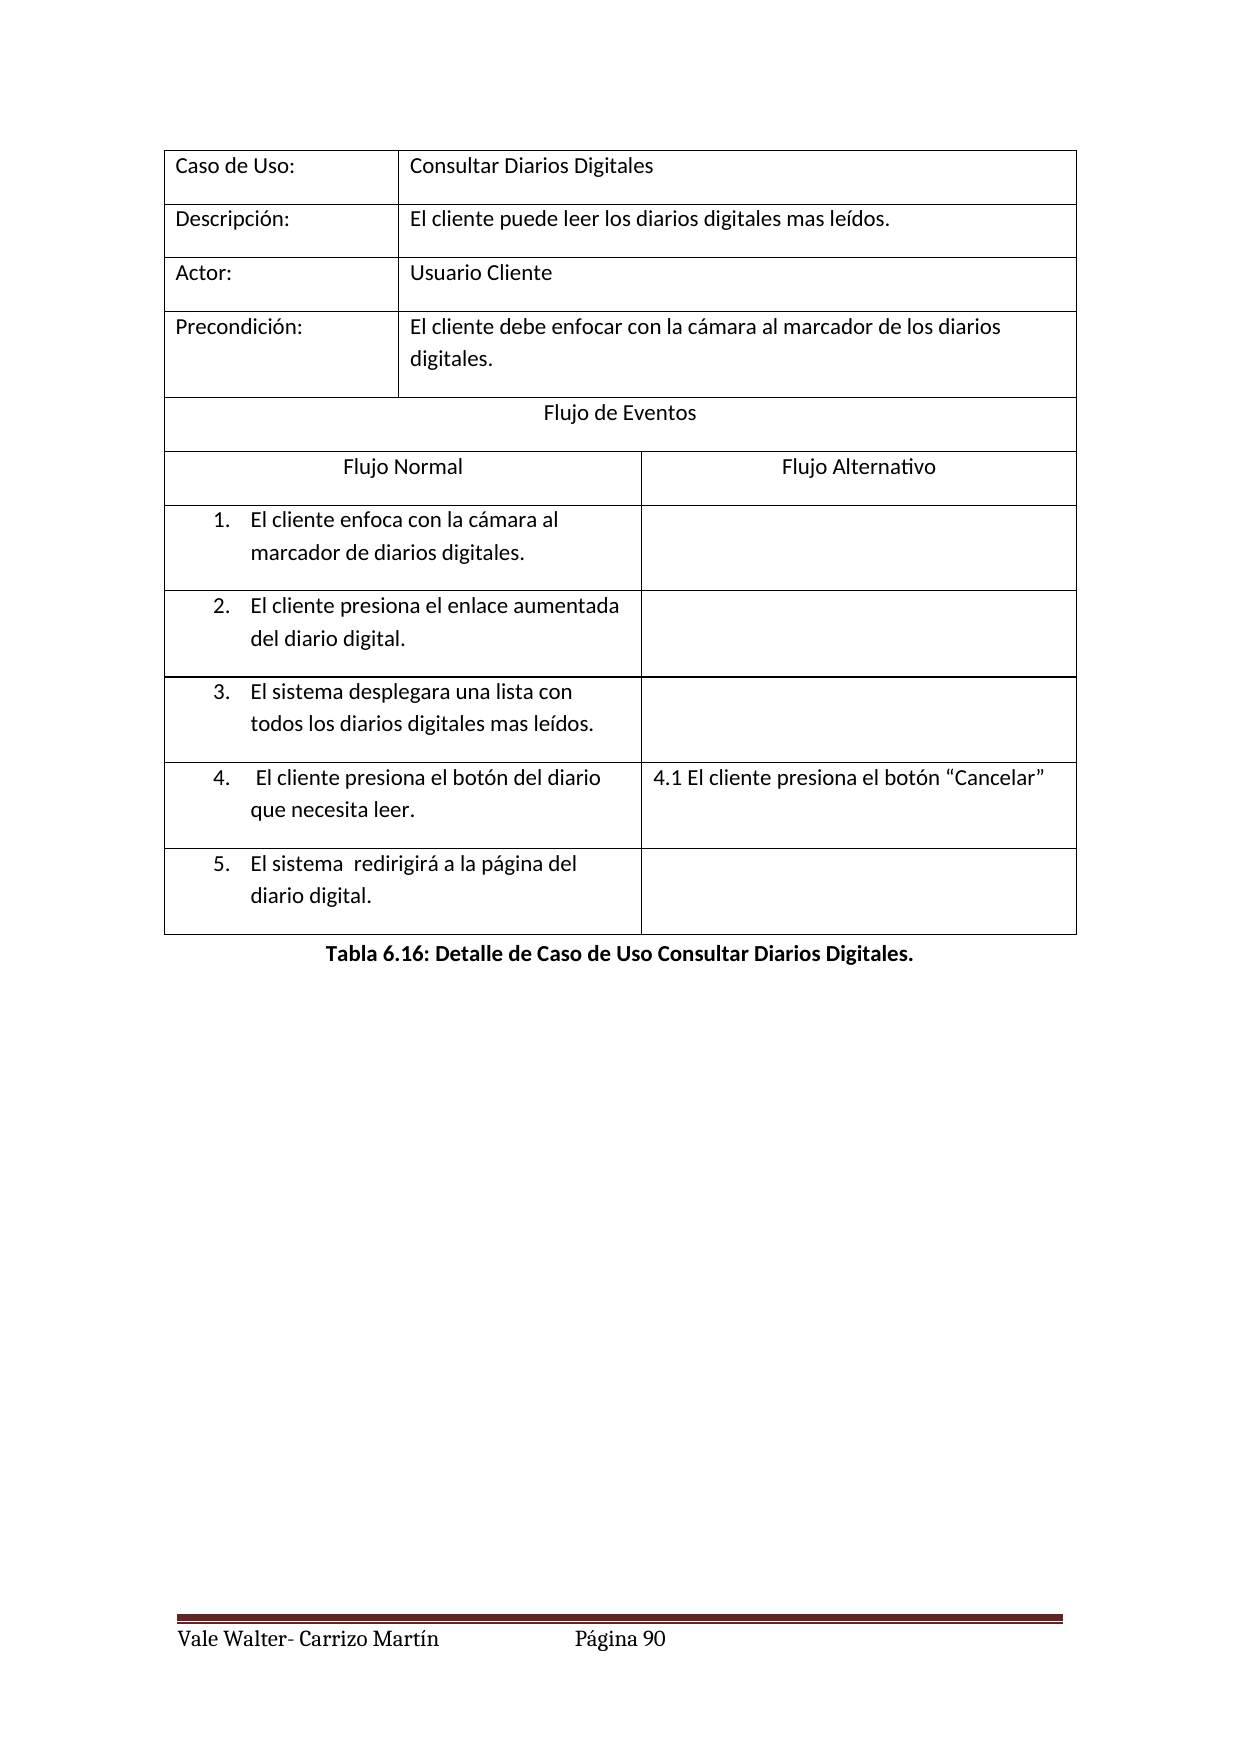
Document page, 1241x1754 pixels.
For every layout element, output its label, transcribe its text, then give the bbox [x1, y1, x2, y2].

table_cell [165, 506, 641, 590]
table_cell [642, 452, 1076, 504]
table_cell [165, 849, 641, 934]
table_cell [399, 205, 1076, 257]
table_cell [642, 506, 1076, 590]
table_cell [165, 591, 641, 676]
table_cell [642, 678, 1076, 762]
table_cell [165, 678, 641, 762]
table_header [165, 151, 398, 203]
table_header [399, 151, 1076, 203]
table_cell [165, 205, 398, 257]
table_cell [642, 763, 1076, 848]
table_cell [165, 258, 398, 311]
text Tabla 6.16: Detalle de Caso de Uso Consultar Diarios Digitales. [177, 935, 1063, 967]
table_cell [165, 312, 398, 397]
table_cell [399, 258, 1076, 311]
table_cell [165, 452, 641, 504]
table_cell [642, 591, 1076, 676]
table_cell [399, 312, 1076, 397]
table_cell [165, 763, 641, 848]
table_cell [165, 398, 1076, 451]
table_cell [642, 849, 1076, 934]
